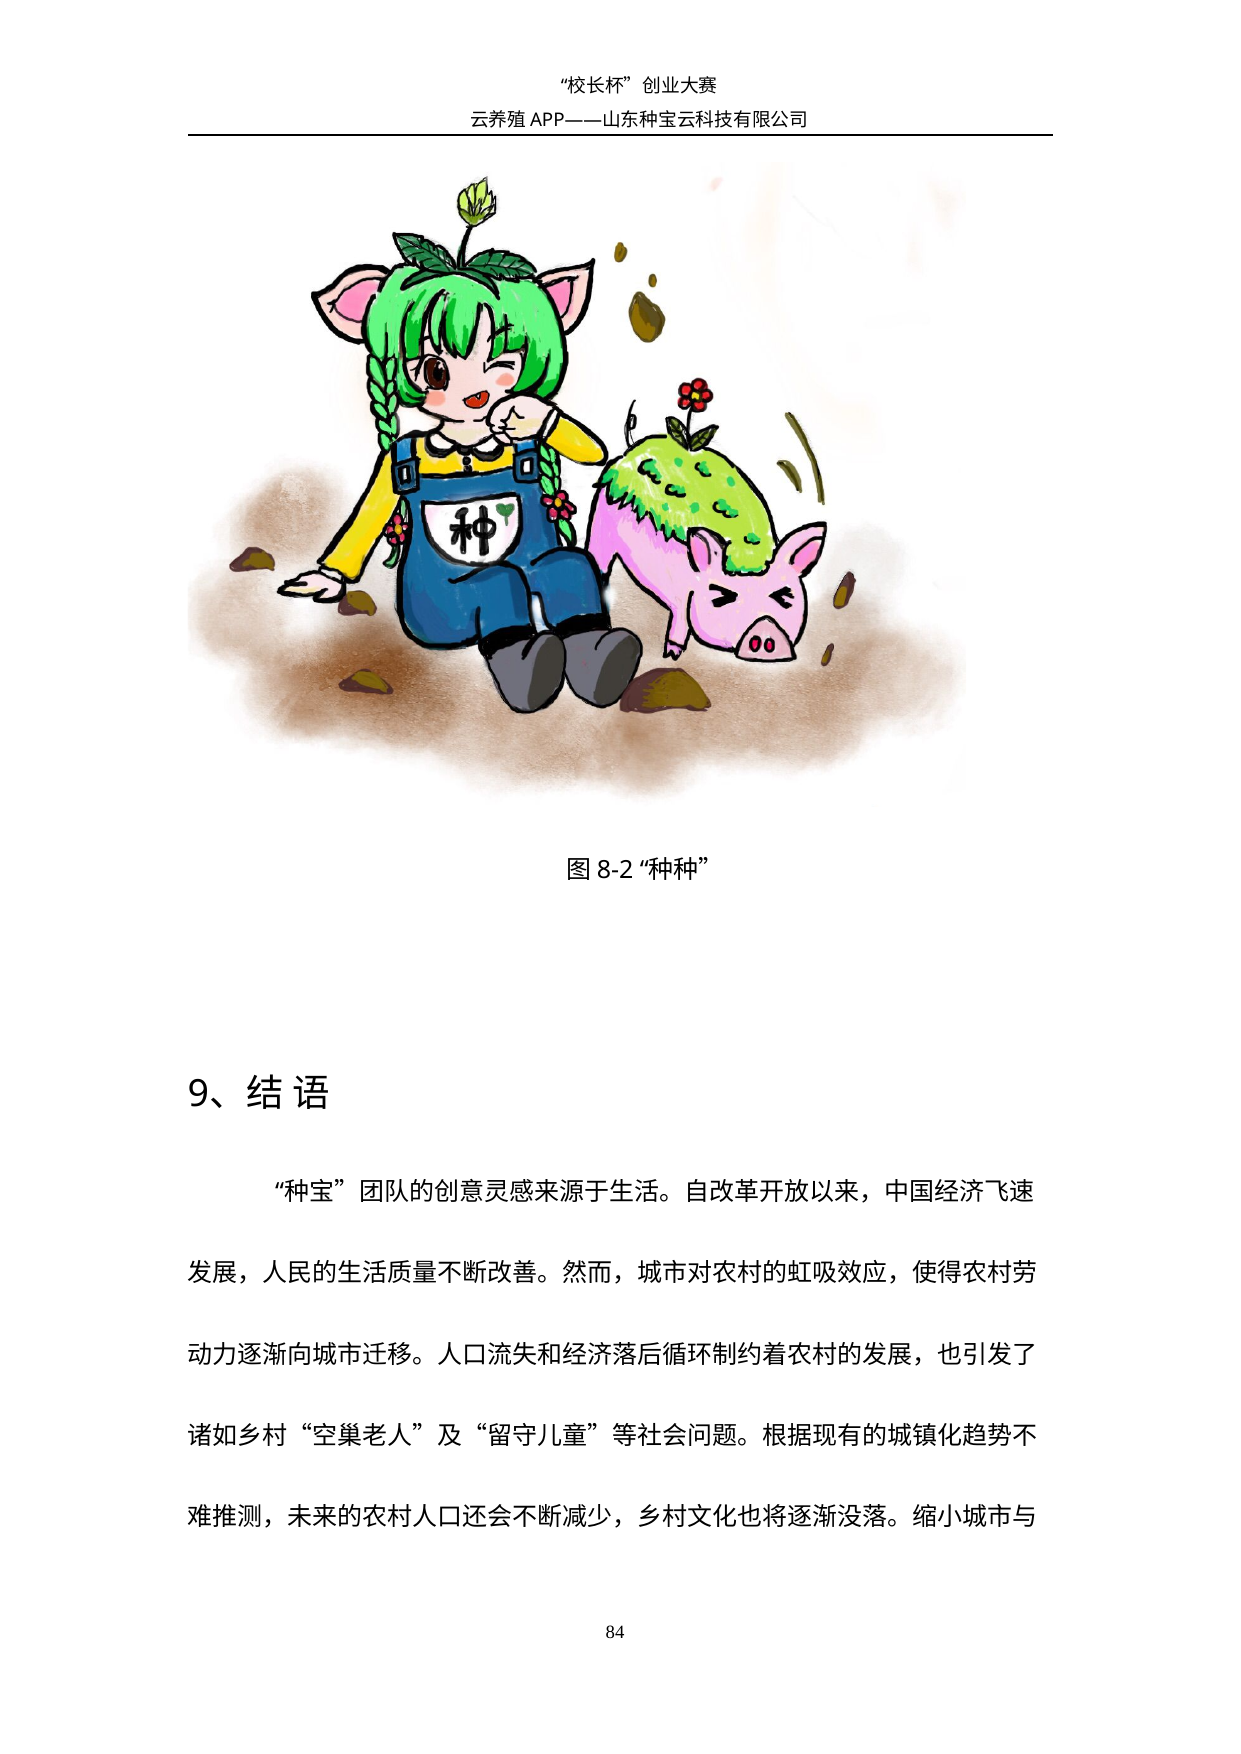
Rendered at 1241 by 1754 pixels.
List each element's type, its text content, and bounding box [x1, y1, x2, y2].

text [187, 162, 1053, 812]
text 9、结 语 [187, 1058, 1053, 1123]
text 图8-2 “种种” [187, 835, 1053, 900]
picture [187, 162, 967, 807]
